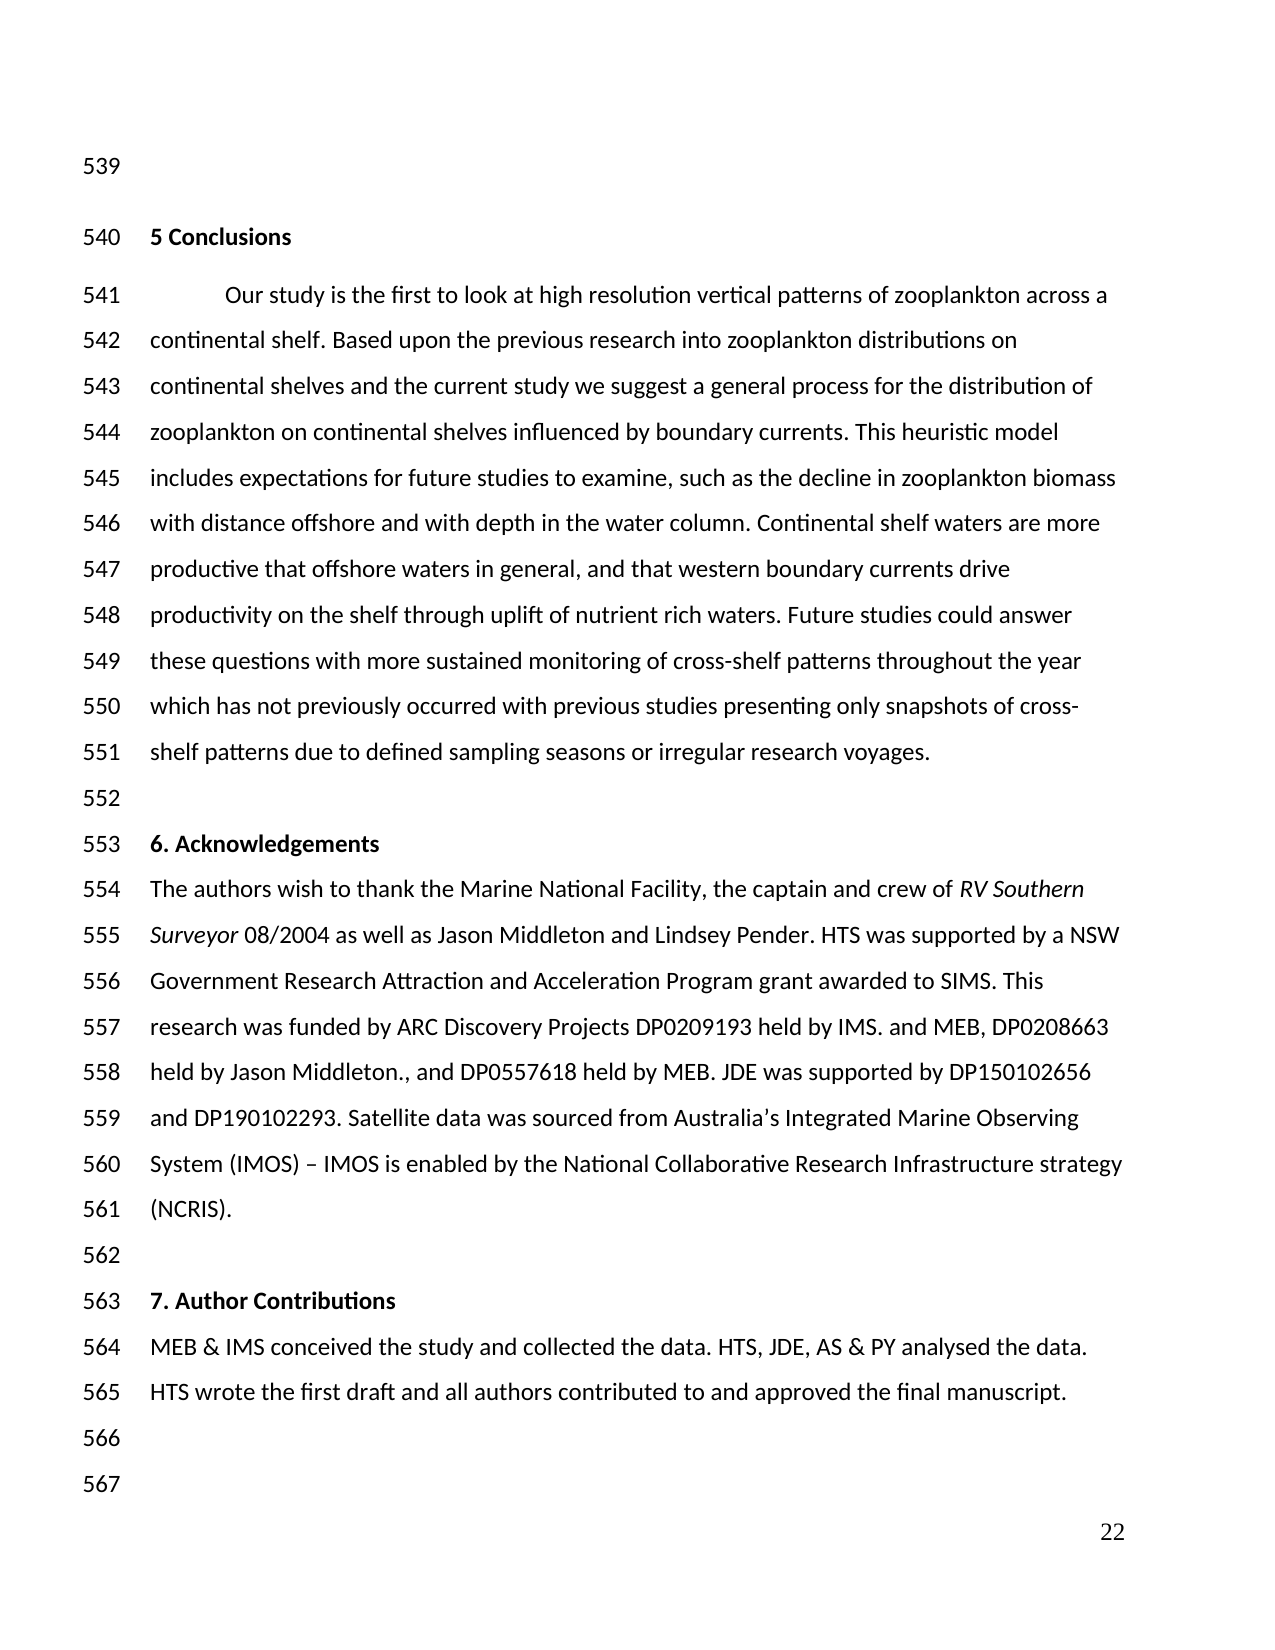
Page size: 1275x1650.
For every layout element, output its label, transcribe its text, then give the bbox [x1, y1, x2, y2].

text 6. Acknowledgements [150, 828, 1125, 858]
text 7. Author Contributions [150, 1285, 1125, 1316]
text Our study is the first to look at high resolution vertical patterns of zooplankton across a continental shelf. Based upon the previous research into zooplankton distributions on continental shelves and the current study we suggest a general process for the distribution of zooplankton on continental shelves influenced by boundary currents. This heuristic model includes expectations for future studies to examine, such as the decline in zooplankton biomass with distance offshore and with depth in the water column. Continental shelf waters are more productive that offshore waters in general, and that western boundary currents drive productivity on the shelf through uplift of nutrient rich waters. Future studies could answer these questions with more sustained monitoring of cross-shelf patterns throughout the year which has not previously occurred with previous studies presenting only snapshots of cross-shelf patterns due to defined sampling seasons or irregular research voyages. [150, 279, 1125, 767]
text MEB & IMS conceived the study and collected the data. HTS, JDE, AS & PY analysed the data. HTS wrote the first draft and all authors contributed to and approved the final manuscript. [150, 1331, 1125, 1407]
text The authors wish to thank the Marine National Facility, the captain and crew of RV Southern Surveyor 08/2004 as well as Jason Middleton and Lindsey Pender. HTS was supported by a NSW Government Research Attraction and Acceleration Program grant awarded to SIMS. This research was funded by ARC Discovery Projects DP0209193 held by IMS. and MEB, DP0208663 held by Jason Middleton., and DP0557618 held by MEB. JDE was supported by DP150102656 and DP190102293. Satellite data was sourced from Australia’s Integrated Marine Observing System (IMOS) – IMOS is enabled by the National Collaborative Research Infrastructure strategy (NCRIS). [150, 873, 1125, 1224]
subtitle 5 Conclusions [150, 221, 1125, 251]
